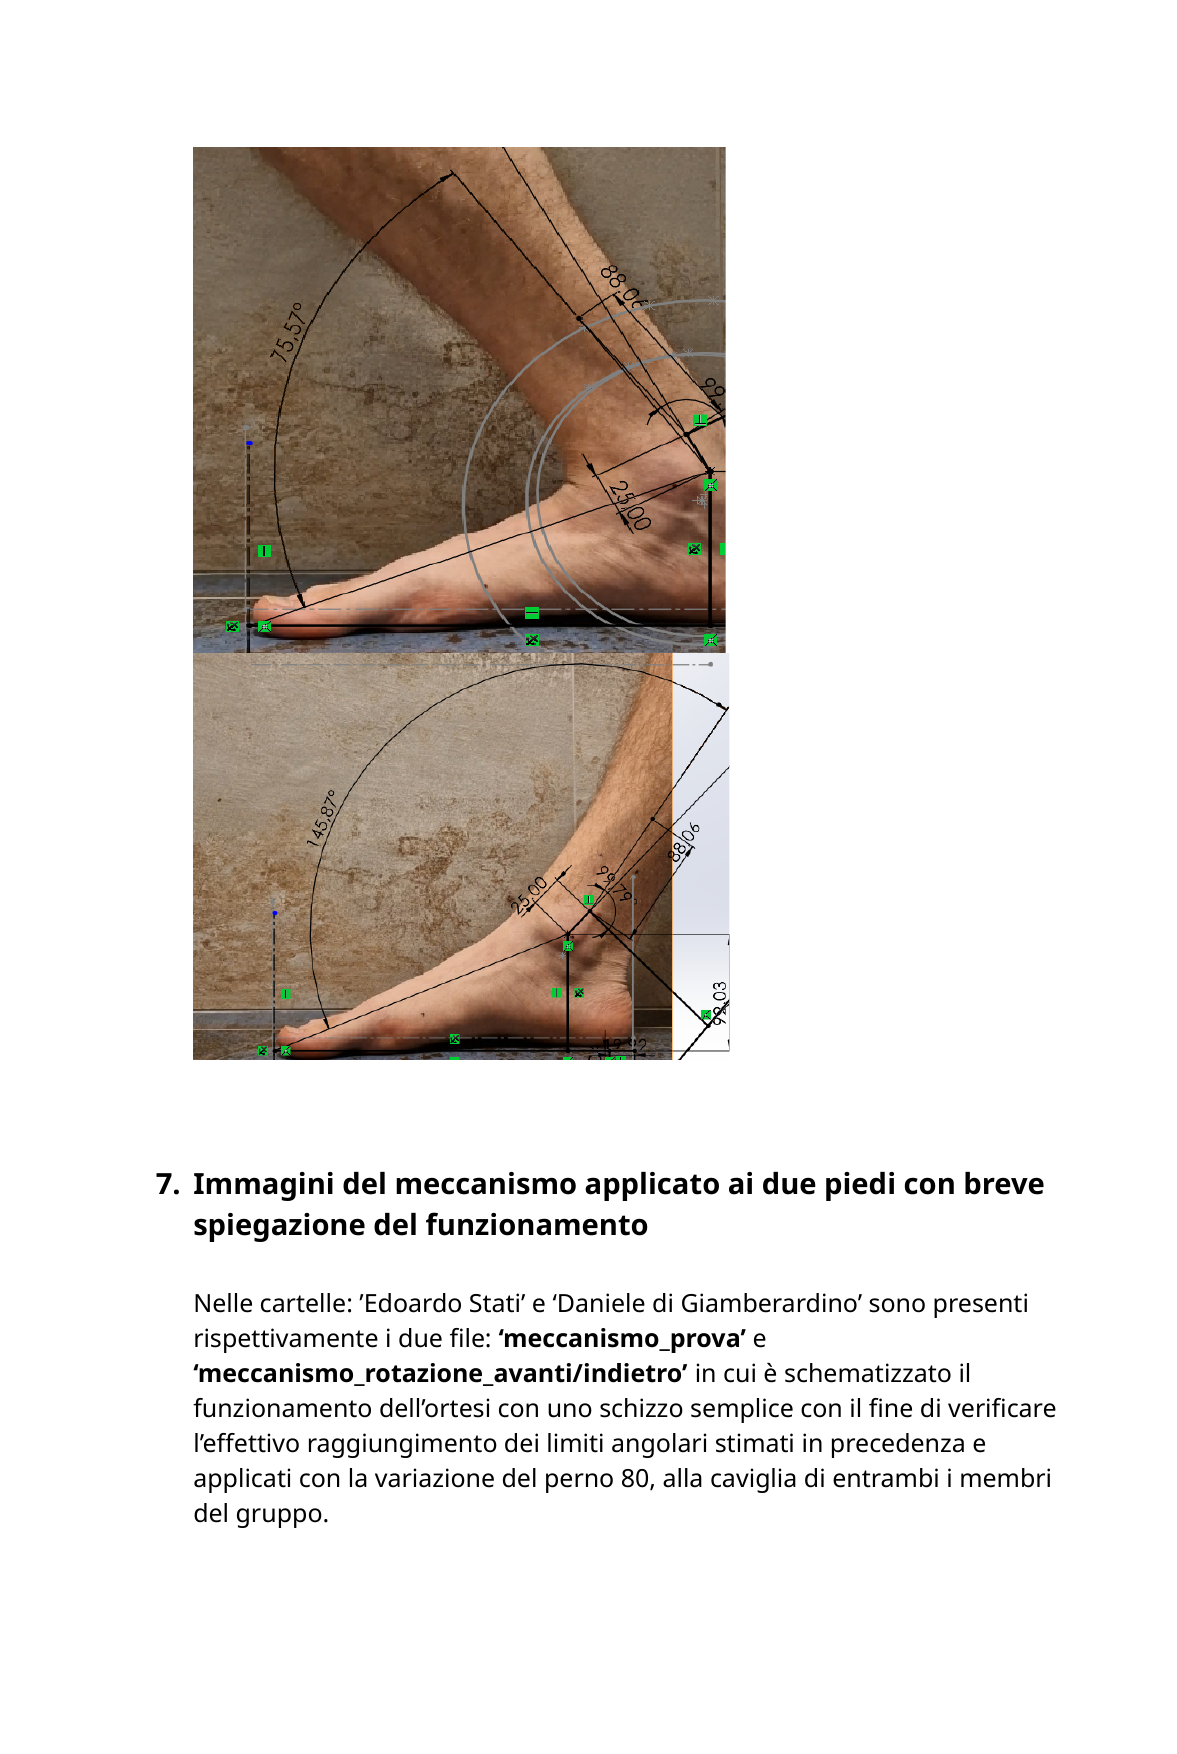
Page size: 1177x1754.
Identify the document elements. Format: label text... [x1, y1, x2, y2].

picture [193, 147, 730, 1060]
list Nelle cartelle: ’Edoardo Stati’ e ‘Daniele di Giamberardino’ sono presenti rispettivamente i due file: ‘meccanismo_prova’ e ‘meccanismo_rotazione_avanti/indietro’ in cui è schematizzato il funzionamento dell’ortesi con uno schizzo semplice con il fine di verificare l’effettivo raggiungimento dei limiti angolari stimati in precedenza e applicati con la variazione del perno 80, alla caviglia di entrambi i membri del gruppo. [193, 1286, 1058, 1530]
list Immagini del meccanismo applicato ai due piedi con breve spiegazione del funzionamento [156, 1163, 1058, 1244]
